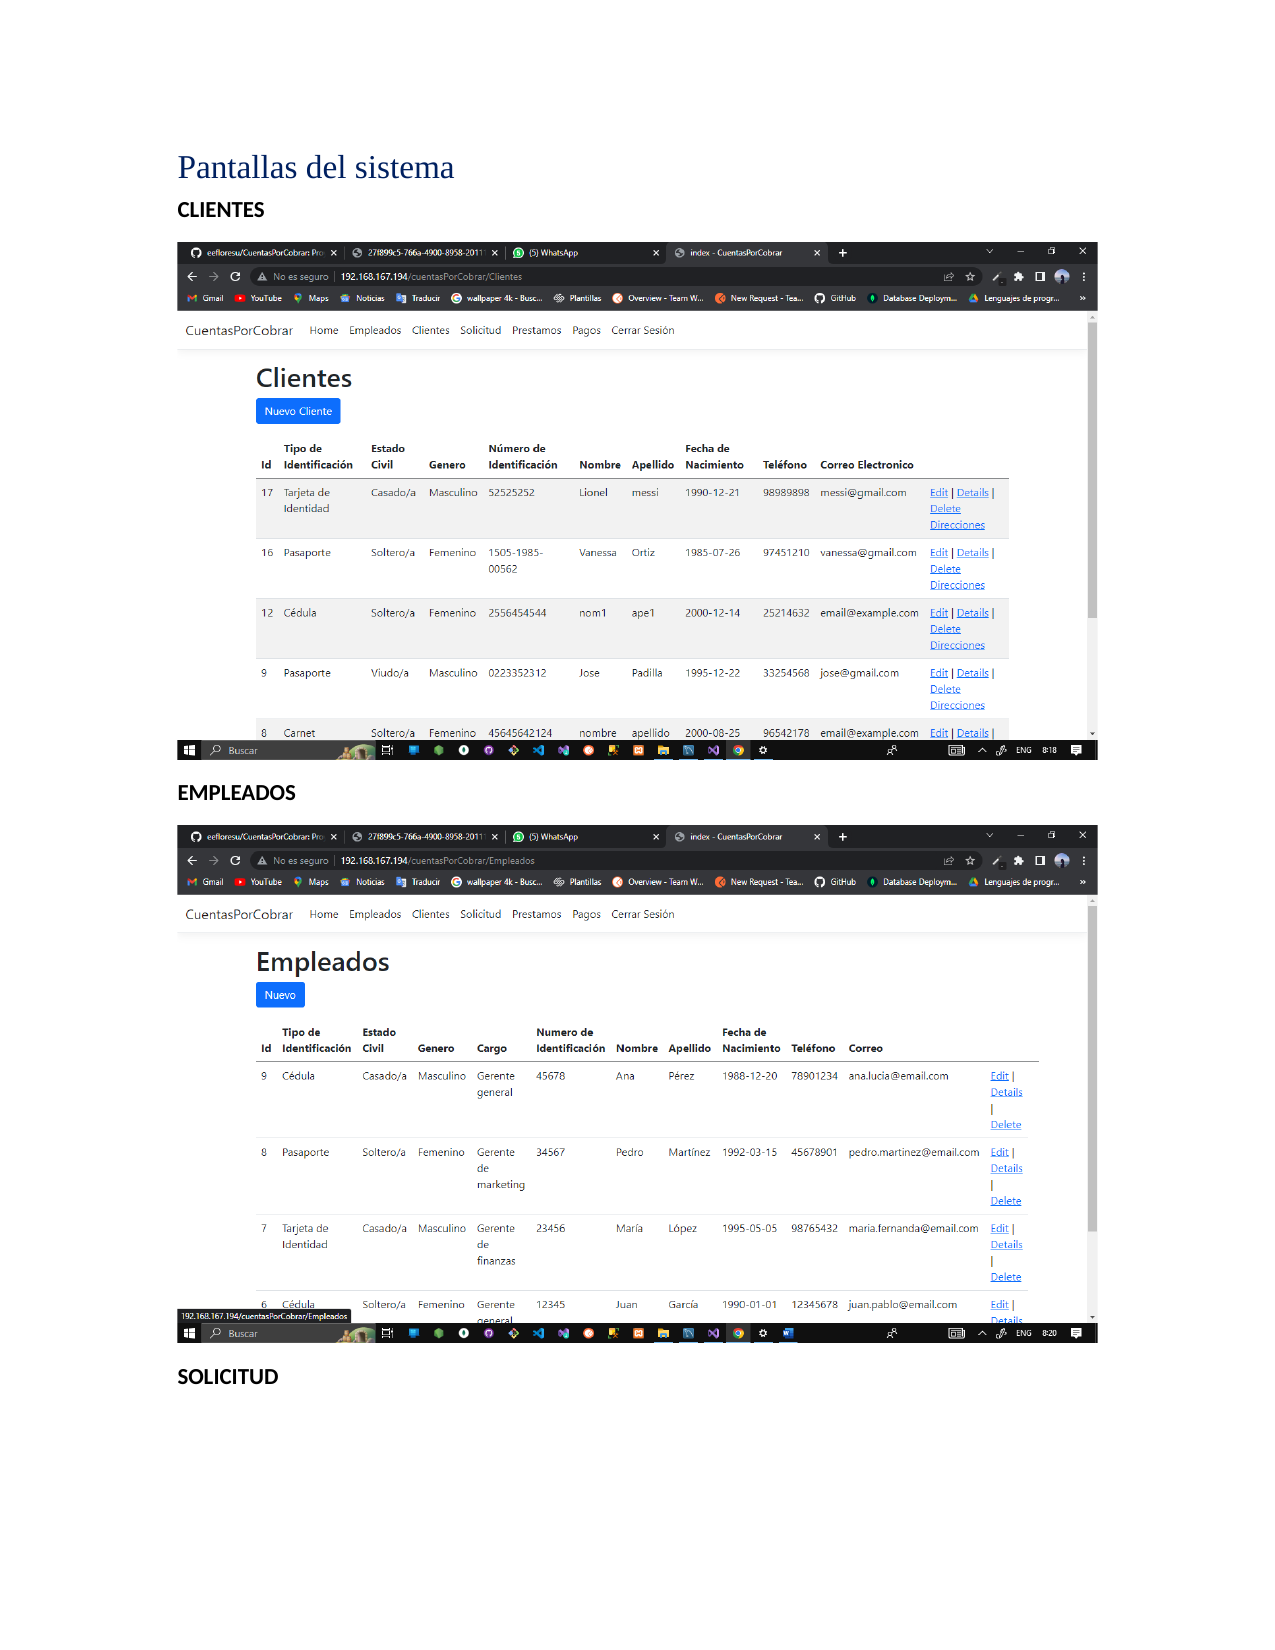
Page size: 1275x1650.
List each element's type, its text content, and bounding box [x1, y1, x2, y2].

picture [177, 825, 1098, 1343]
text SOLICITUD [177, 1362, 1098, 1390]
text EMPLEADOS [177, 778, 1098, 807]
picture [177, 242, 1098, 760]
subtitle Pantallas del sistema [177, 148, 1098, 186]
text CLIENTES [177, 195, 1098, 223]
